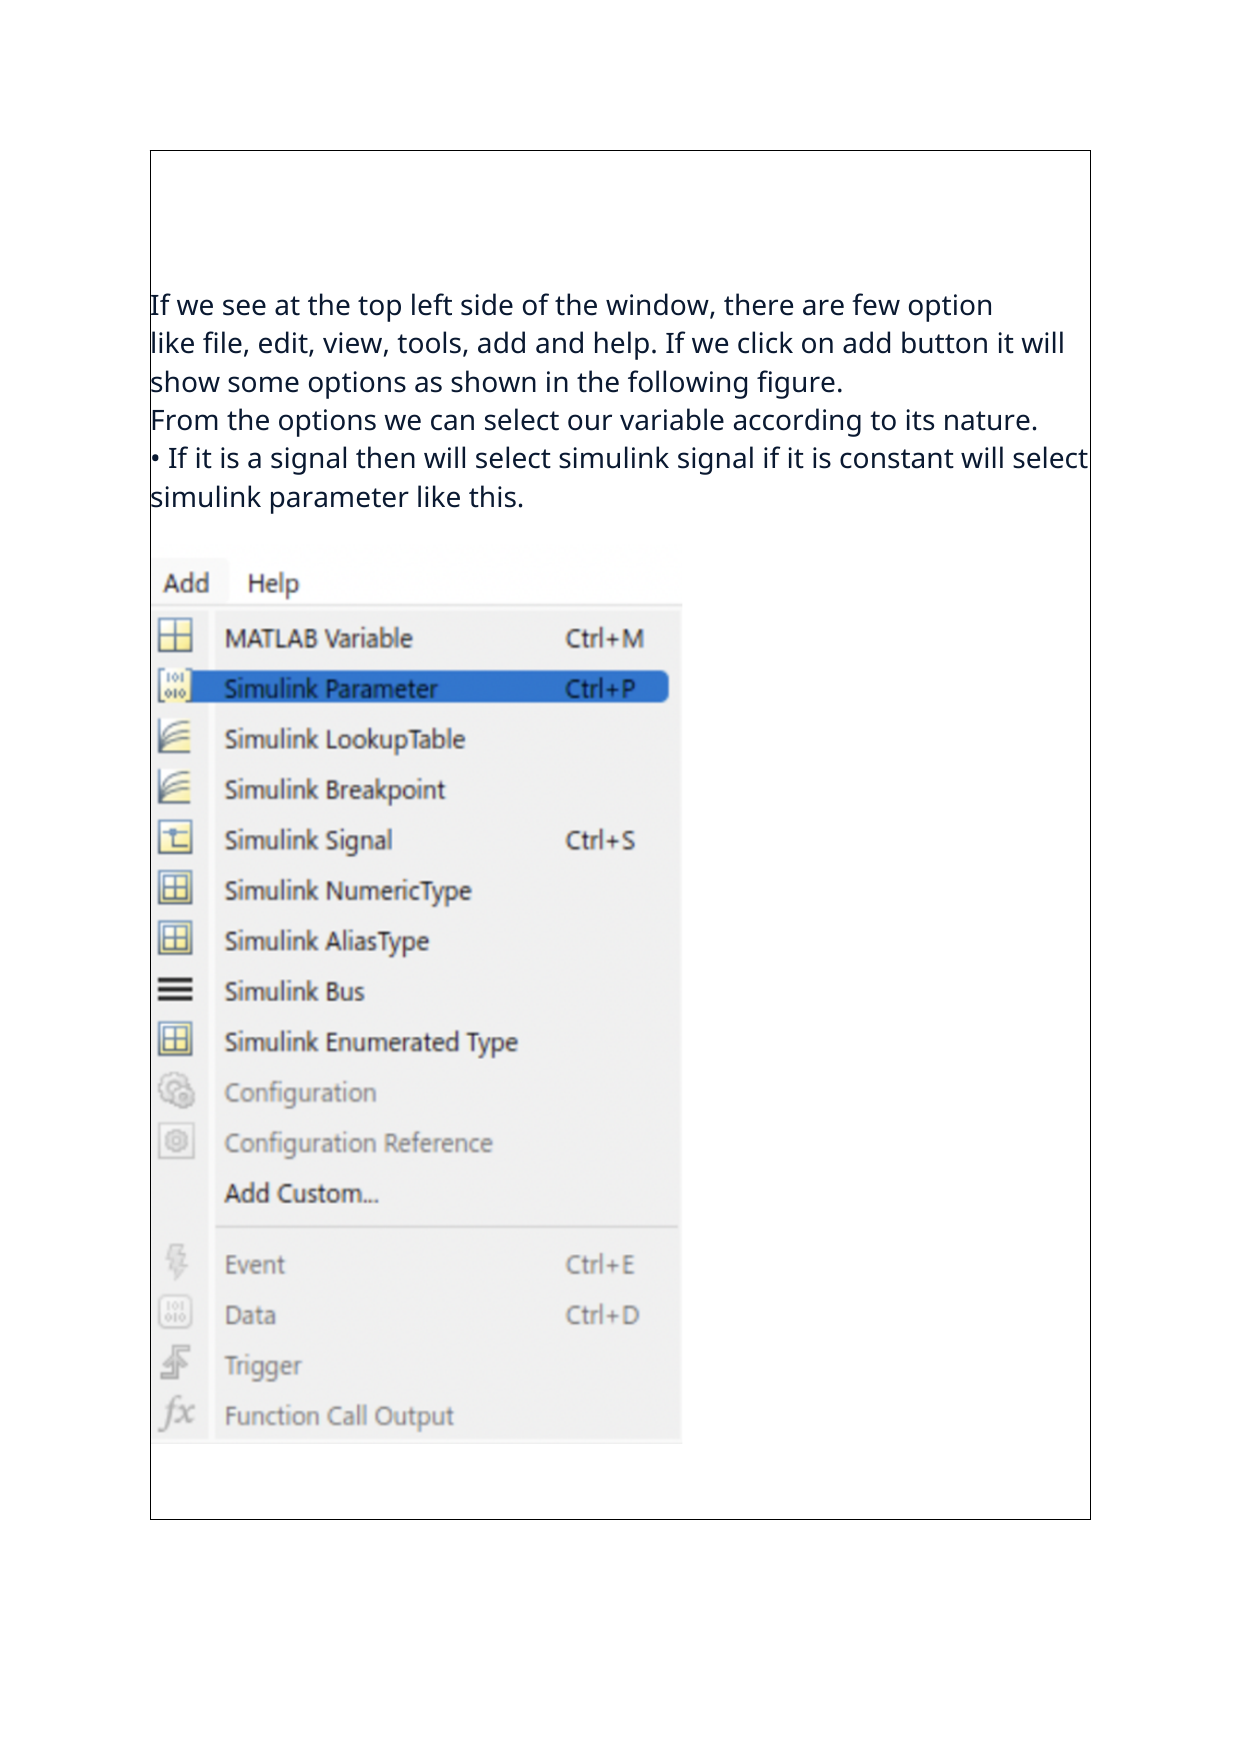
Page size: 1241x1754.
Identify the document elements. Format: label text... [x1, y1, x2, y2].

picture [151, 544, 683, 1444]
text If we see at the top left side of the window, there are few option like file, edit, view, tools, add and help. If we click on add button it will show some options as shown in the following figure. From the options we can select our variable according to its nature. • If it is a signal then will select simulink signal if it is constant will select simulink parameter like this. [151, 285, 1090, 516]
